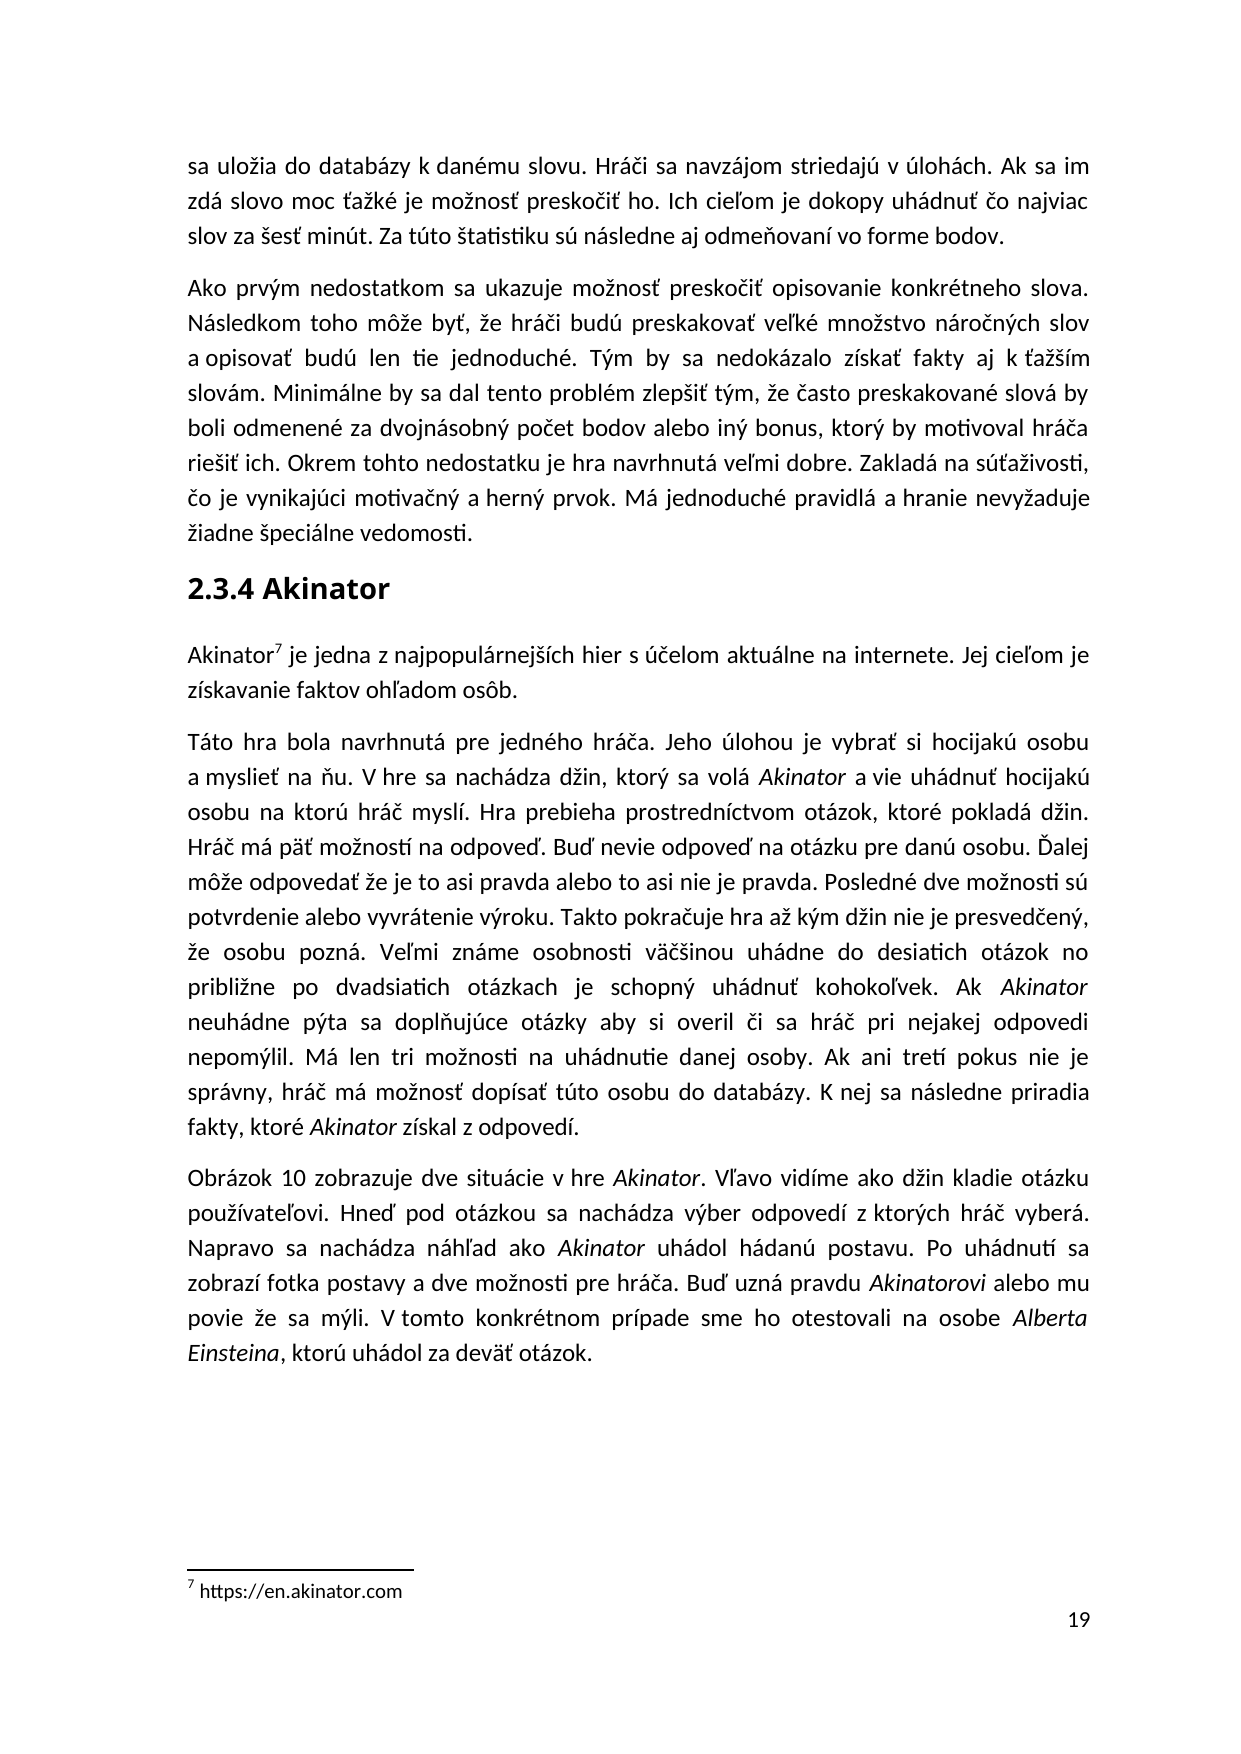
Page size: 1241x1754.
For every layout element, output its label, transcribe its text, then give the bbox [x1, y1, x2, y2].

text Táto hra bola navrhnutá pre jedného hráča. Jeho úlohou je vybrať si hocijakú osobu a myslieť na ňu. V hre sa nachádza džin, ktorý sa volá Akinator a vie uhádnuť hocijakú osobu na ktorú hráč myslí. Hra prebieha prostredníctvom otázok, ktoré pokladá džin. Hráč má päť možností na odpoveď. Buď nevie odpoveď na otázku pre danú osobu. Ďalej môže odpovedať že je to asi pravda alebo to asi nie je pravda. Posledné dve možnosti sú potvrdenie alebo vyvrátenie výroku. Takto pokračuje hra až kým džin nie je presvedčený, že osobu pozná. Veľmi známe osobnosti väčšinou uhádne do desiatich otázok no približne po dvadsiatich otázkach je schopný uhádnuť kohokoľvek. Ak Akinator neuhádne pýta sa doplňujúce otázky aby si overil či sa hráč pri nejakej odpovedi nepomýlil. Má len tri možnosti na uhádnutie danej osoby. Ak ani tretí pokus nie je správny, hráč má možnosť dopísať túto osobu do databázy. K nej sa následne priradia fakty, ktoré Akinator získal z odpovedí. [187, 726, 1090, 1141]
subtitle Akinator [187, 568, 1090, 608]
text Ako prvým nedostatkom sa ukazuje možnosť preskočiť opisovanie konkrétneho slova. Následkom toho môže byť, že hráči budú preskakovať veľké množstvo náročných slov a opisovať budú len tie jednoduché. Tým by sa nedokázalo získať fakty aj k ťažším slovám. Minimálne by sa dal tento problém zlepšiť tým, že často preskakované slová by boli odmenené za dvojnásobný počet bodov alebo iný bonus, ktorý by motivoval hráča riešiť ich. Okrem tohto nedostatku je hra navrhnutá veľmi dobre. Zakladá na súťaživosti, čo je vynikajúci motivačný a herný prvok. Má jednoduché pravidlá a hranie nevyžaduje žiadne špeciálne vedomosti. [187, 272, 1090, 547]
text Akinator je jedna z najpopulárnejších hier s účelom aktuálne na internete. Jej cieľom je získavanie faktov ohľadom osôb. [187, 639, 1090, 704]
text Obrázok 10 zobrazuje dve situácie v hre Akinator. Vľavo vidíme ako džin kladie otázku používateľovi. Hneď pod otázkou sa nachádza výber odpovedí z ktorých hráč vyberá. Napravo sa nachádza náhľad ako Akinator uhádol hádanú postavu. Po uhádnutí sa zobrazí fotka postavy a dve možnosti pre hráča. Buď uzná pravdu Akinatorovi alebo mu povie že sa mýli. V tomto konkrétnom prípade sme ho otestovali na osobe Alberta Einsteina, ktorú uhádol za deväť otázok. [187, 1162, 1090, 1368]
